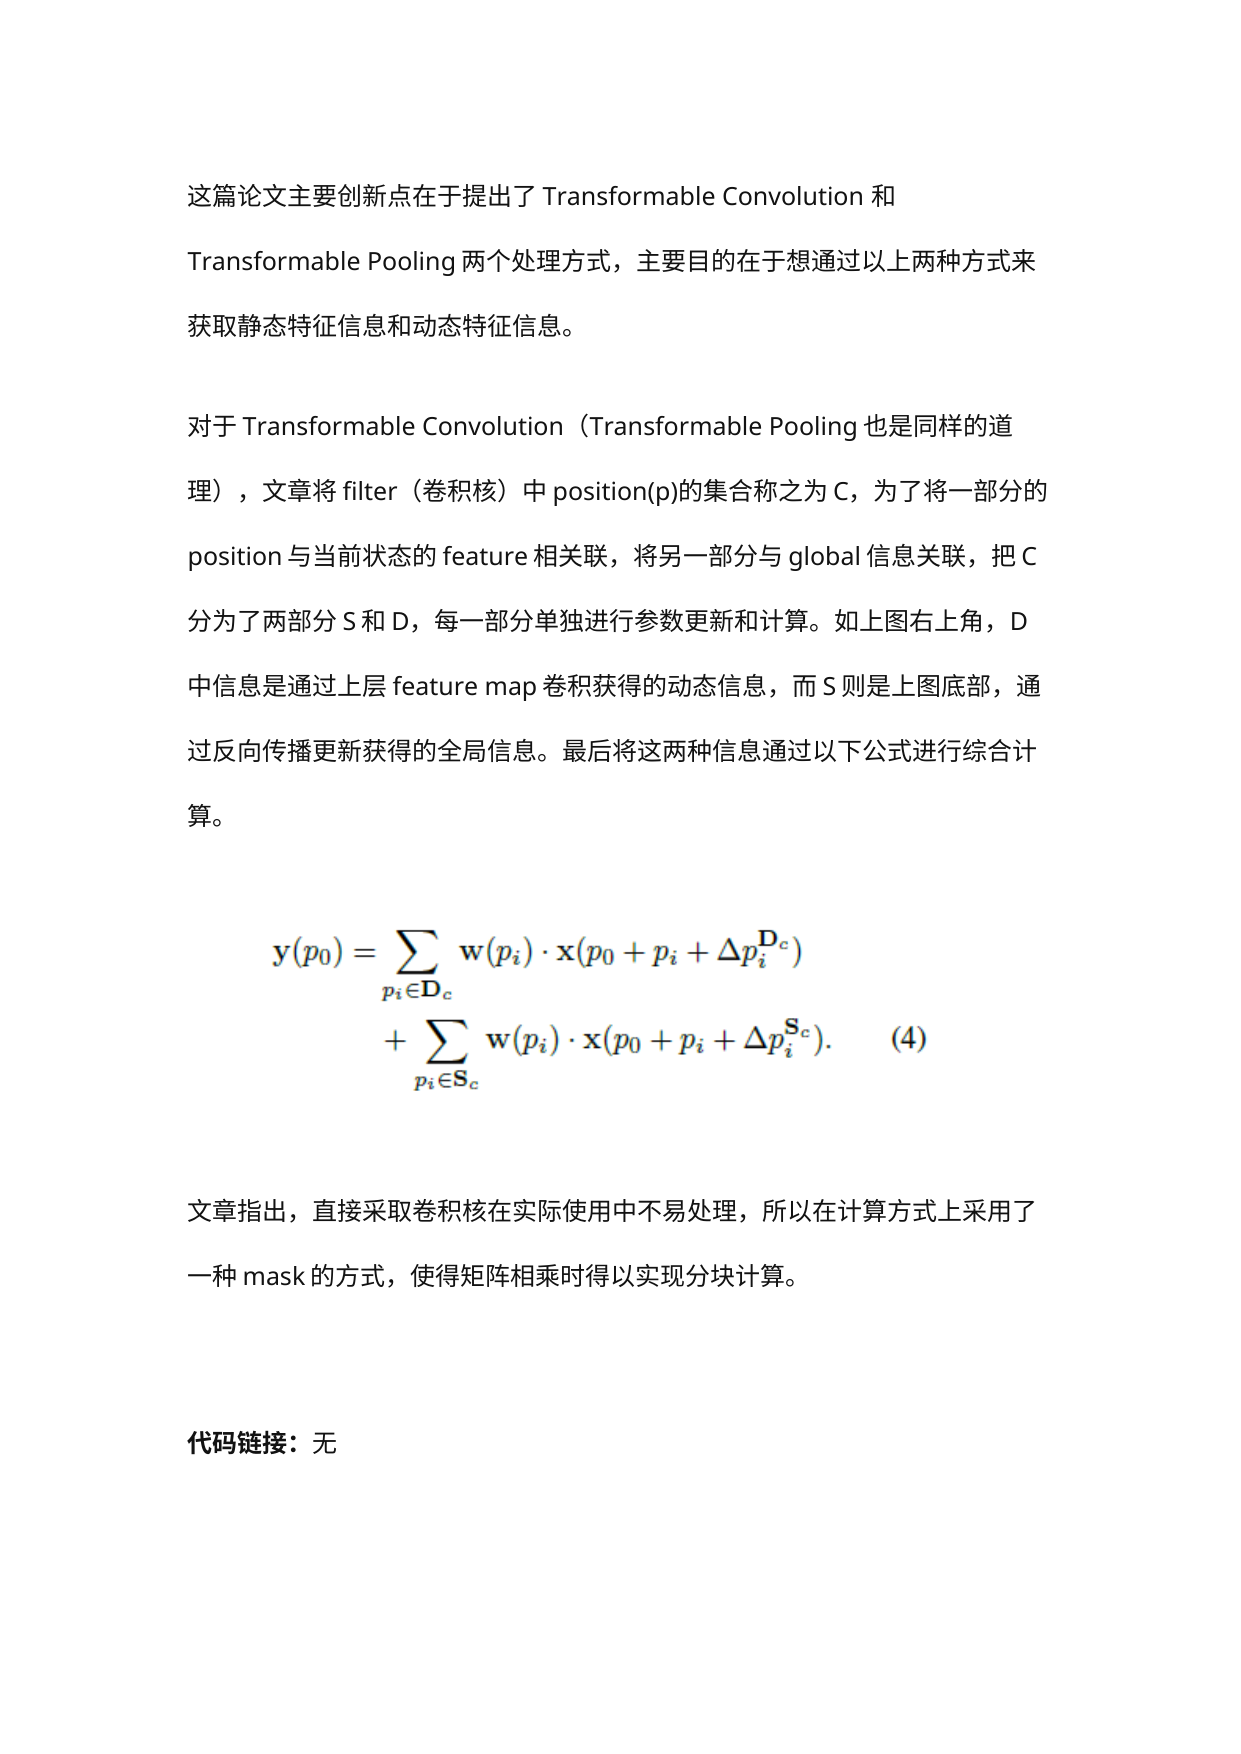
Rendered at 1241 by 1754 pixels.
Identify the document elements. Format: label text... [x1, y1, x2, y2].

text 这篇论文主要创新点在于提出了Transformable Convolution 和Transformable Pooling两个处理方式，主要目的在于想通过以上两种方式来获取静态特征信息和动态特征信息。 [187, 162, 1053, 357]
picture [187, 922, 943, 1102]
text 对于Transformable Convolution（Transformable Pooling也是同样的道理），文章将filter（卷积核）中position(p)的集合称之为C，为了将一部分的position与当前状态的feature相关联，将另一部分与global信息关联，把C分为了两部分S和D，每一部分单独进行参数更新和计算。如上图右上角，D中信息是通过上层feature map卷积获得的动态信息，而S则是上图底部，通过反向传播更新获得的全局信息。最后将这两种信息通过以下公式进行综合计算。 [187, 392, 1053, 847]
text 文章指出，直接采取卷积核在实际使用中不易处理，所以在计算方式上采用了一种mask的方式，使得矩阵相乘时得以实现分块计算。 [187, 1177, 1053, 1307]
text 代码链接：无 [187, 1409, 1053, 1474]
